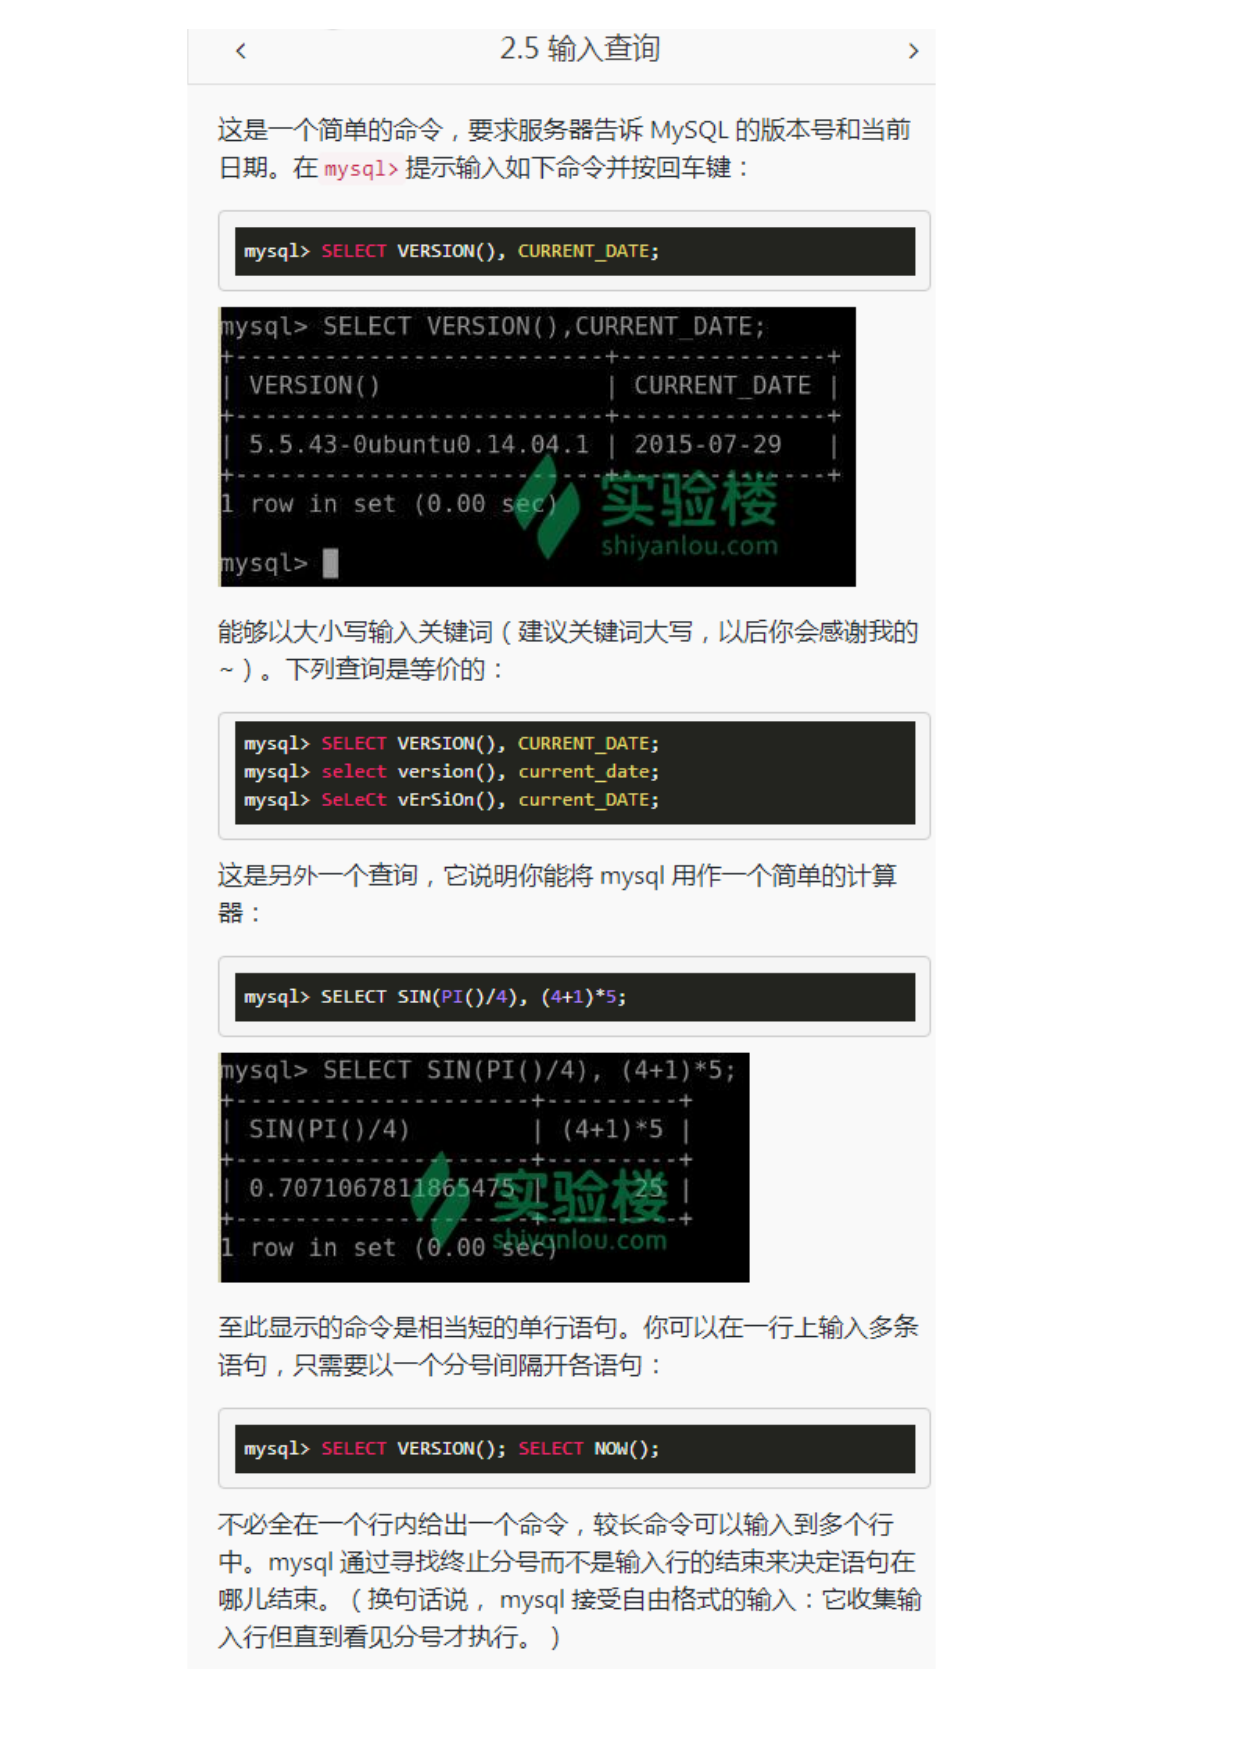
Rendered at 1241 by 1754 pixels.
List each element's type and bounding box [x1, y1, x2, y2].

picture [187, 29, 936, 1669]
